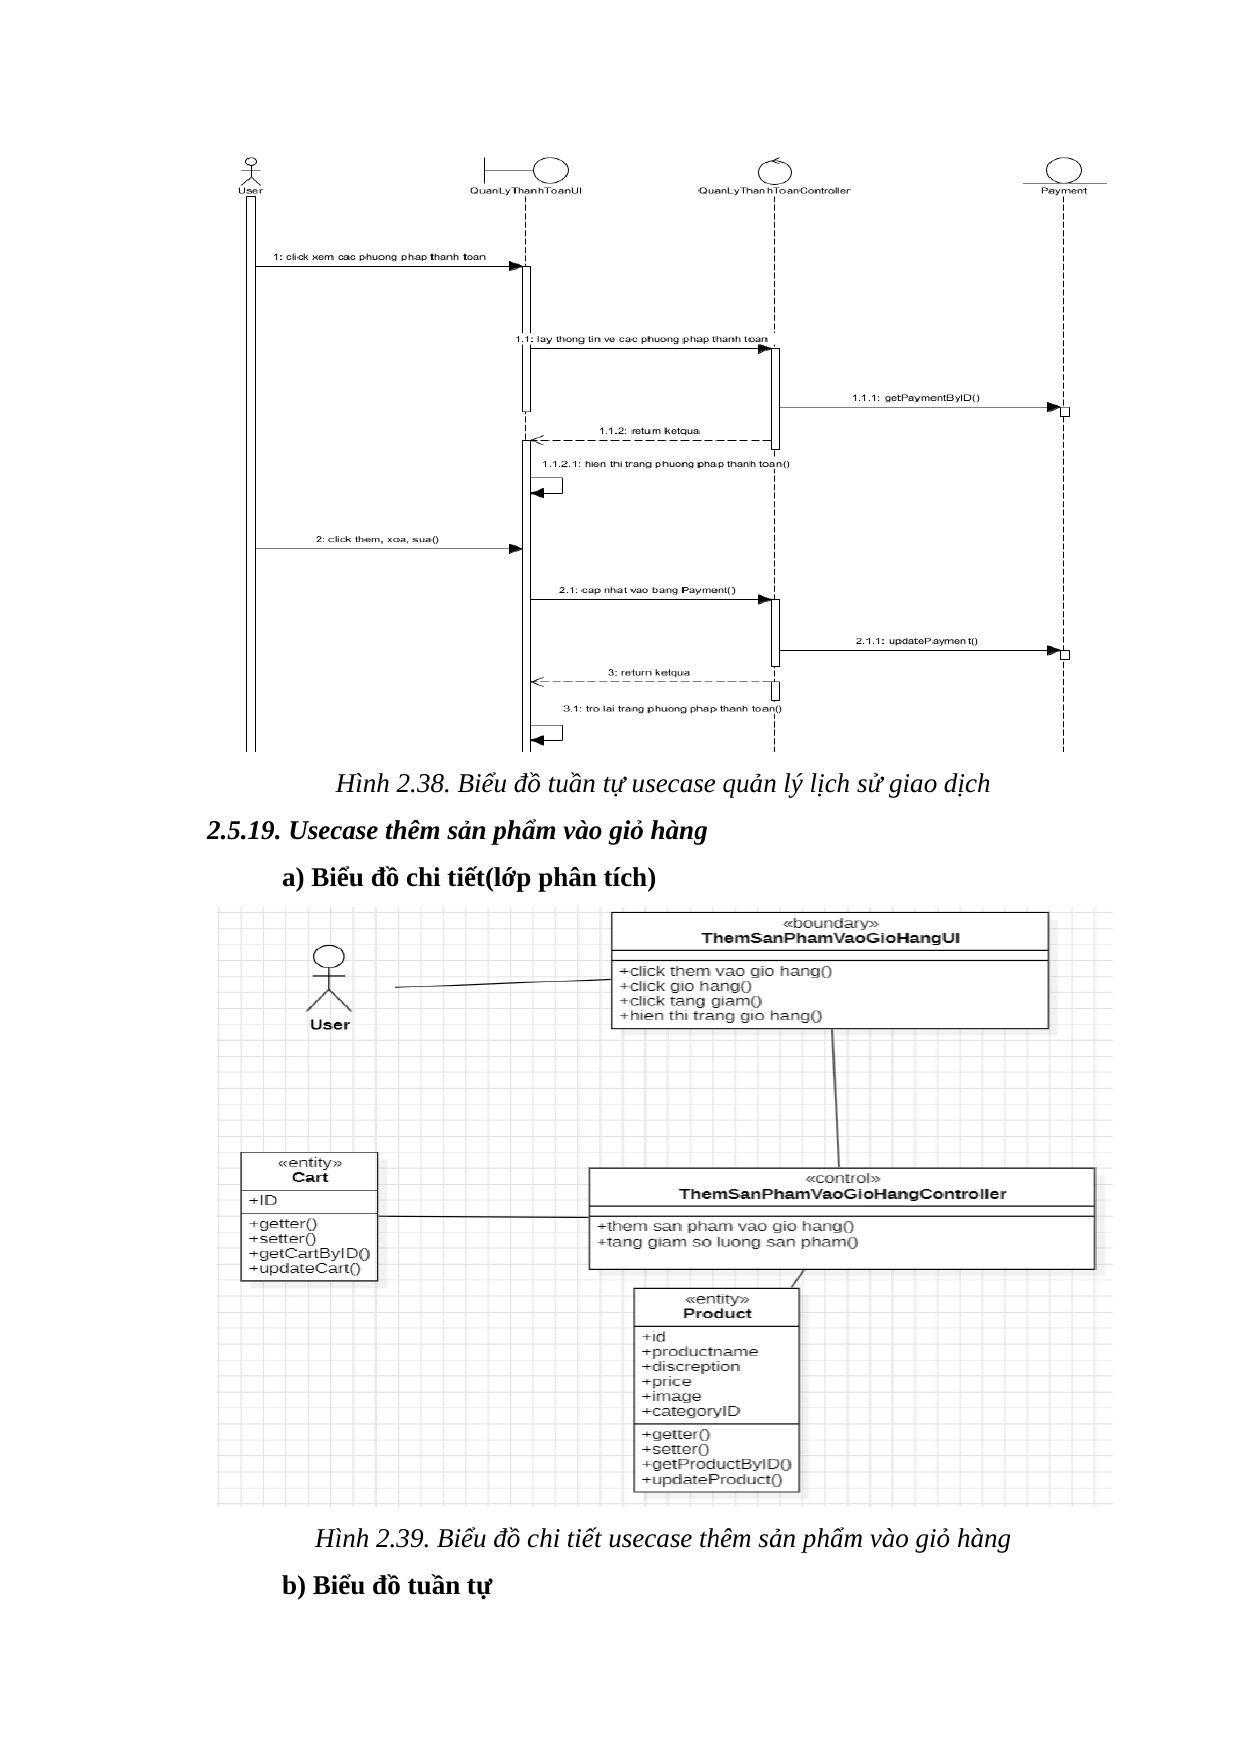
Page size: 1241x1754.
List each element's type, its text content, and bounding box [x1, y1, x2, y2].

subtitle 2.5.19. Usecase thêm sản phẩm vào giỏ hàng [207, 814, 1122, 845]
text a) Biểu đồ chi tiết(lớp phân tích) [282, 861, 1122, 892]
picture [216, 147, 1113, 752]
picture [216, 907, 1113, 1507]
text Hình 2.38. Biểu đồ tuần tự usecase quản lý lịch sử giao dịch [207, 767, 1122, 799]
text b) Biểu đồ tuần tự [282, 1569, 1122, 1600]
text Hình 2.39. Biểu đồ chi tiết usecase thêm sản phẩm vào giỏ hàng [207, 1522, 1122, 1553]
